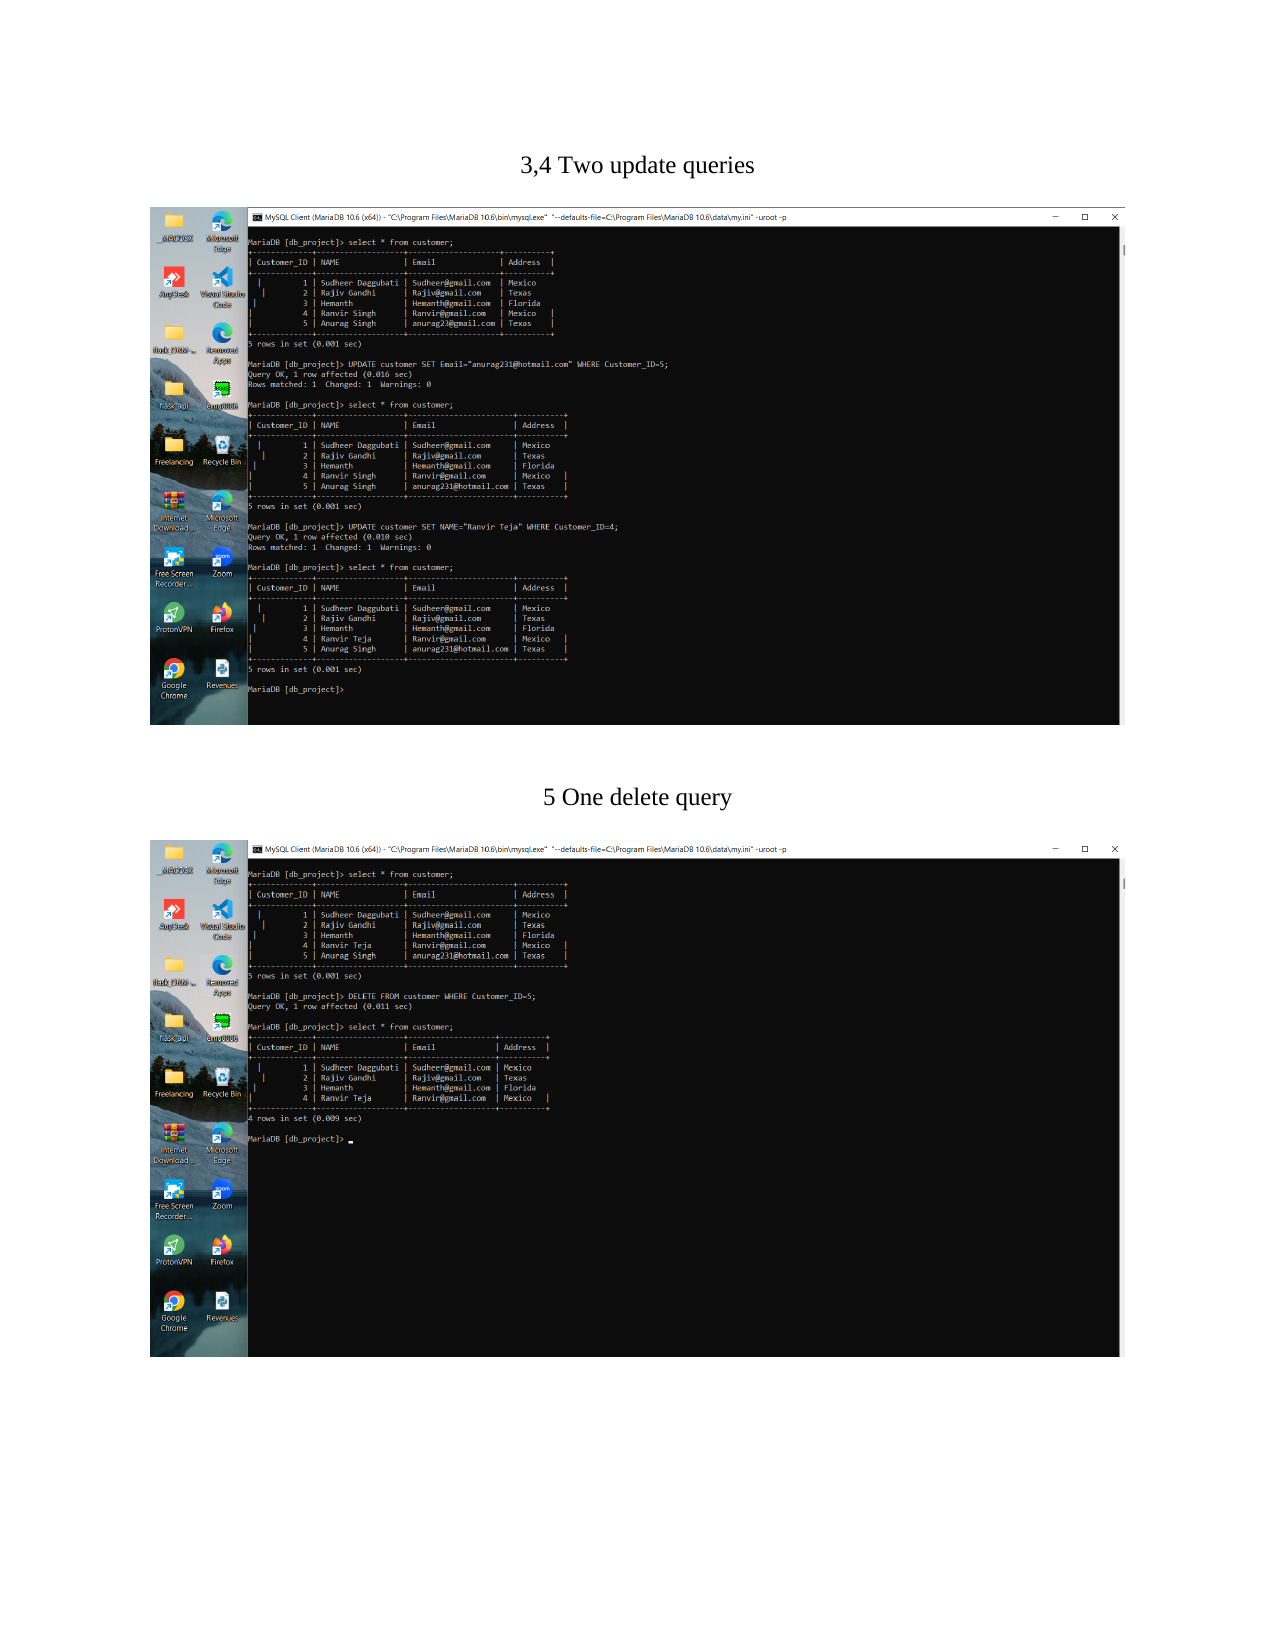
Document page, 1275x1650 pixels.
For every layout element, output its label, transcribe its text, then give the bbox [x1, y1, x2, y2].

text 5 One delete query [150, 782, 1125, 811]
text 3,4 Two update queries [150, 150, 1125, 179]
picture [150, 207, 1125, 725]
picture [150, 840, 1125, 1357]
